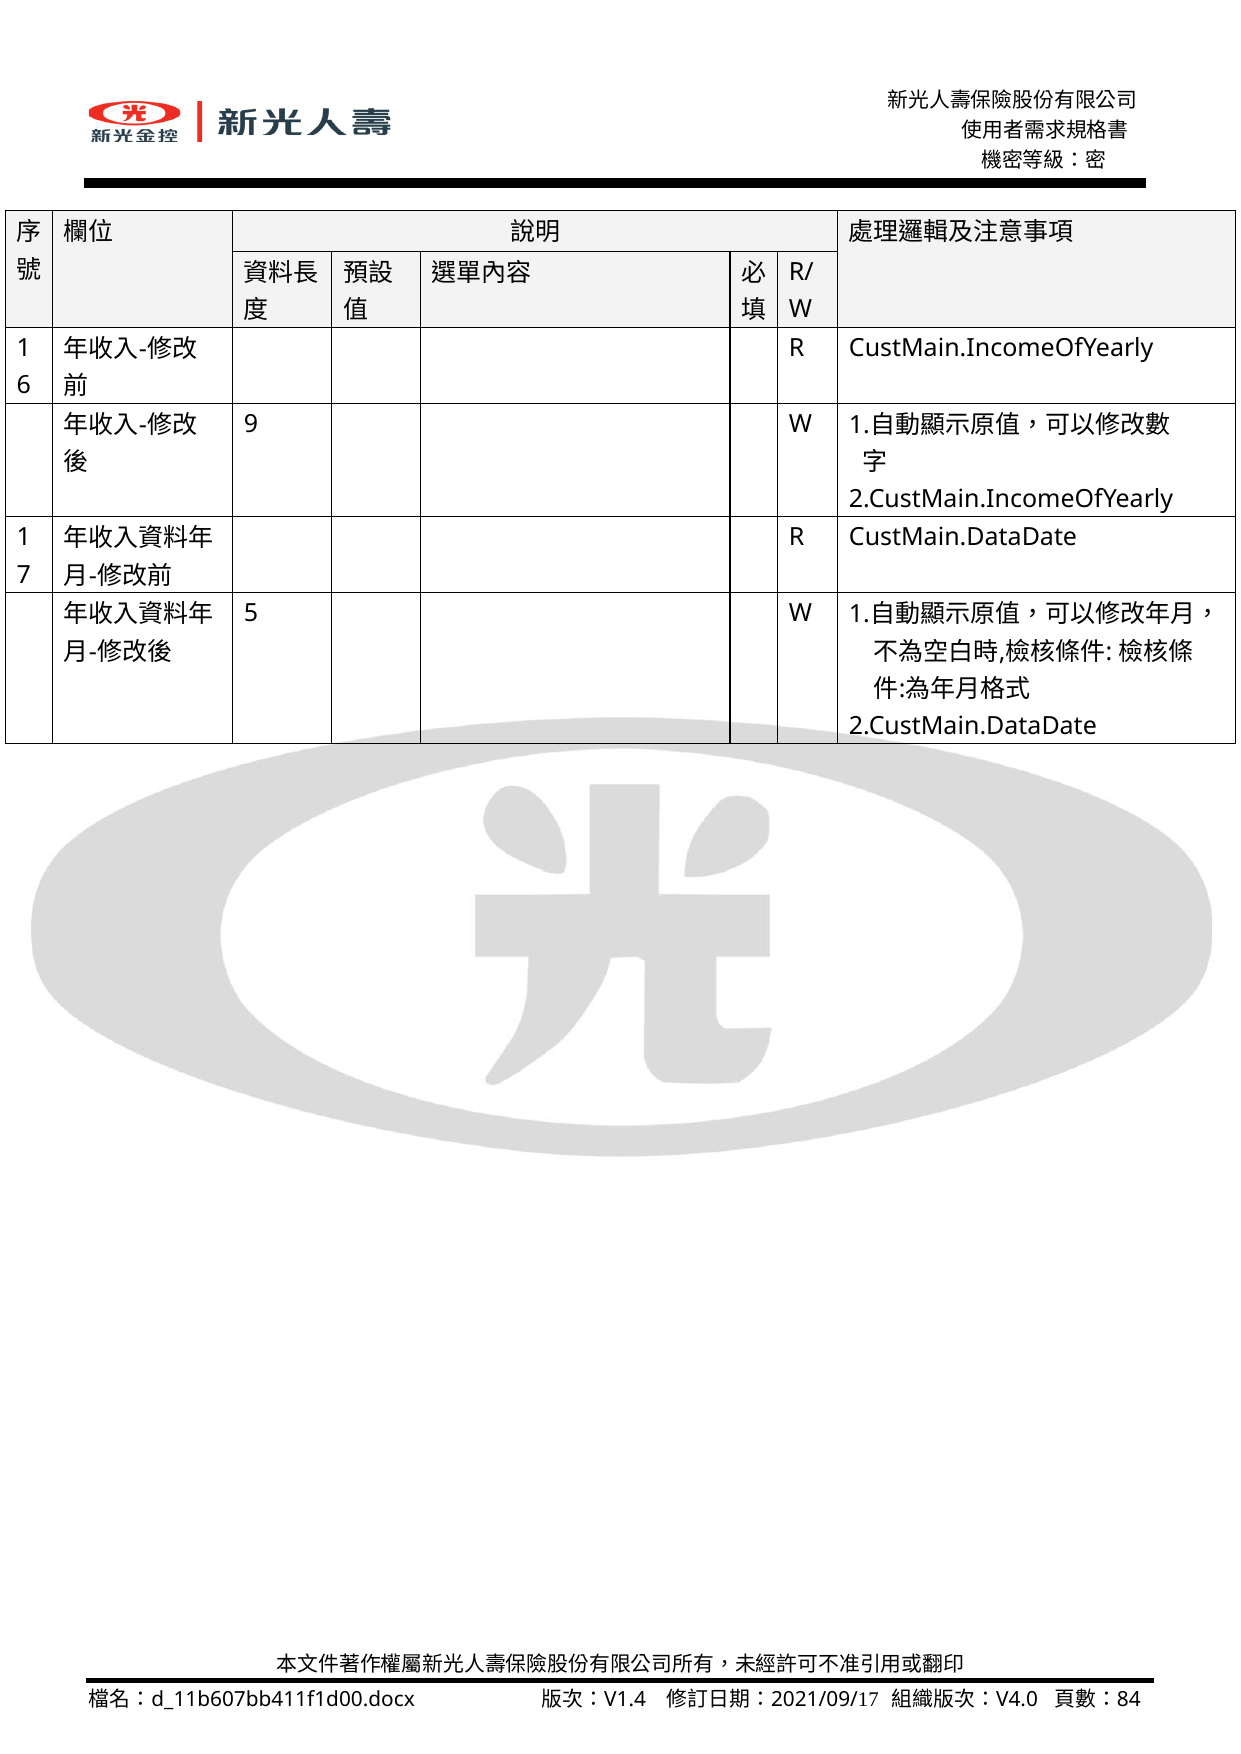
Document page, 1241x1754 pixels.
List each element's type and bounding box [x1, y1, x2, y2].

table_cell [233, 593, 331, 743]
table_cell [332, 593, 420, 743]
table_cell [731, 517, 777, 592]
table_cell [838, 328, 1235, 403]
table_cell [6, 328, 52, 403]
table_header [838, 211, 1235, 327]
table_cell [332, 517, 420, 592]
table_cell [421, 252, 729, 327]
picture [88, 86, 414, 142]
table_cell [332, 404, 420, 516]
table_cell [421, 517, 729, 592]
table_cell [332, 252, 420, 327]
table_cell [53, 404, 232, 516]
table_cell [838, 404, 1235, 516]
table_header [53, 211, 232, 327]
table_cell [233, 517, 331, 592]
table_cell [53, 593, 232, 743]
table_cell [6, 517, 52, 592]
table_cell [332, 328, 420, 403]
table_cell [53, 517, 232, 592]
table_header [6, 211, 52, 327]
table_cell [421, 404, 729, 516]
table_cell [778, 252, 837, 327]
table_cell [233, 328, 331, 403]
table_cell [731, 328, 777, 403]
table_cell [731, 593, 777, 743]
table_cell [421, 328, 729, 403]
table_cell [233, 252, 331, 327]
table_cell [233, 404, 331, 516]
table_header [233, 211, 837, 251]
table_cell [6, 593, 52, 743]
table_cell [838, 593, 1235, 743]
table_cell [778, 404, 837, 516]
picture [25, 744, 1215, 1163]
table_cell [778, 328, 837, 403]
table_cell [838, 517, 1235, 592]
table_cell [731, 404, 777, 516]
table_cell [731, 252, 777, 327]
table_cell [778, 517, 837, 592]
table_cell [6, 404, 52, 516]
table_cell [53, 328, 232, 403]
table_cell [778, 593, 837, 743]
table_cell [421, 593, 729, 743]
